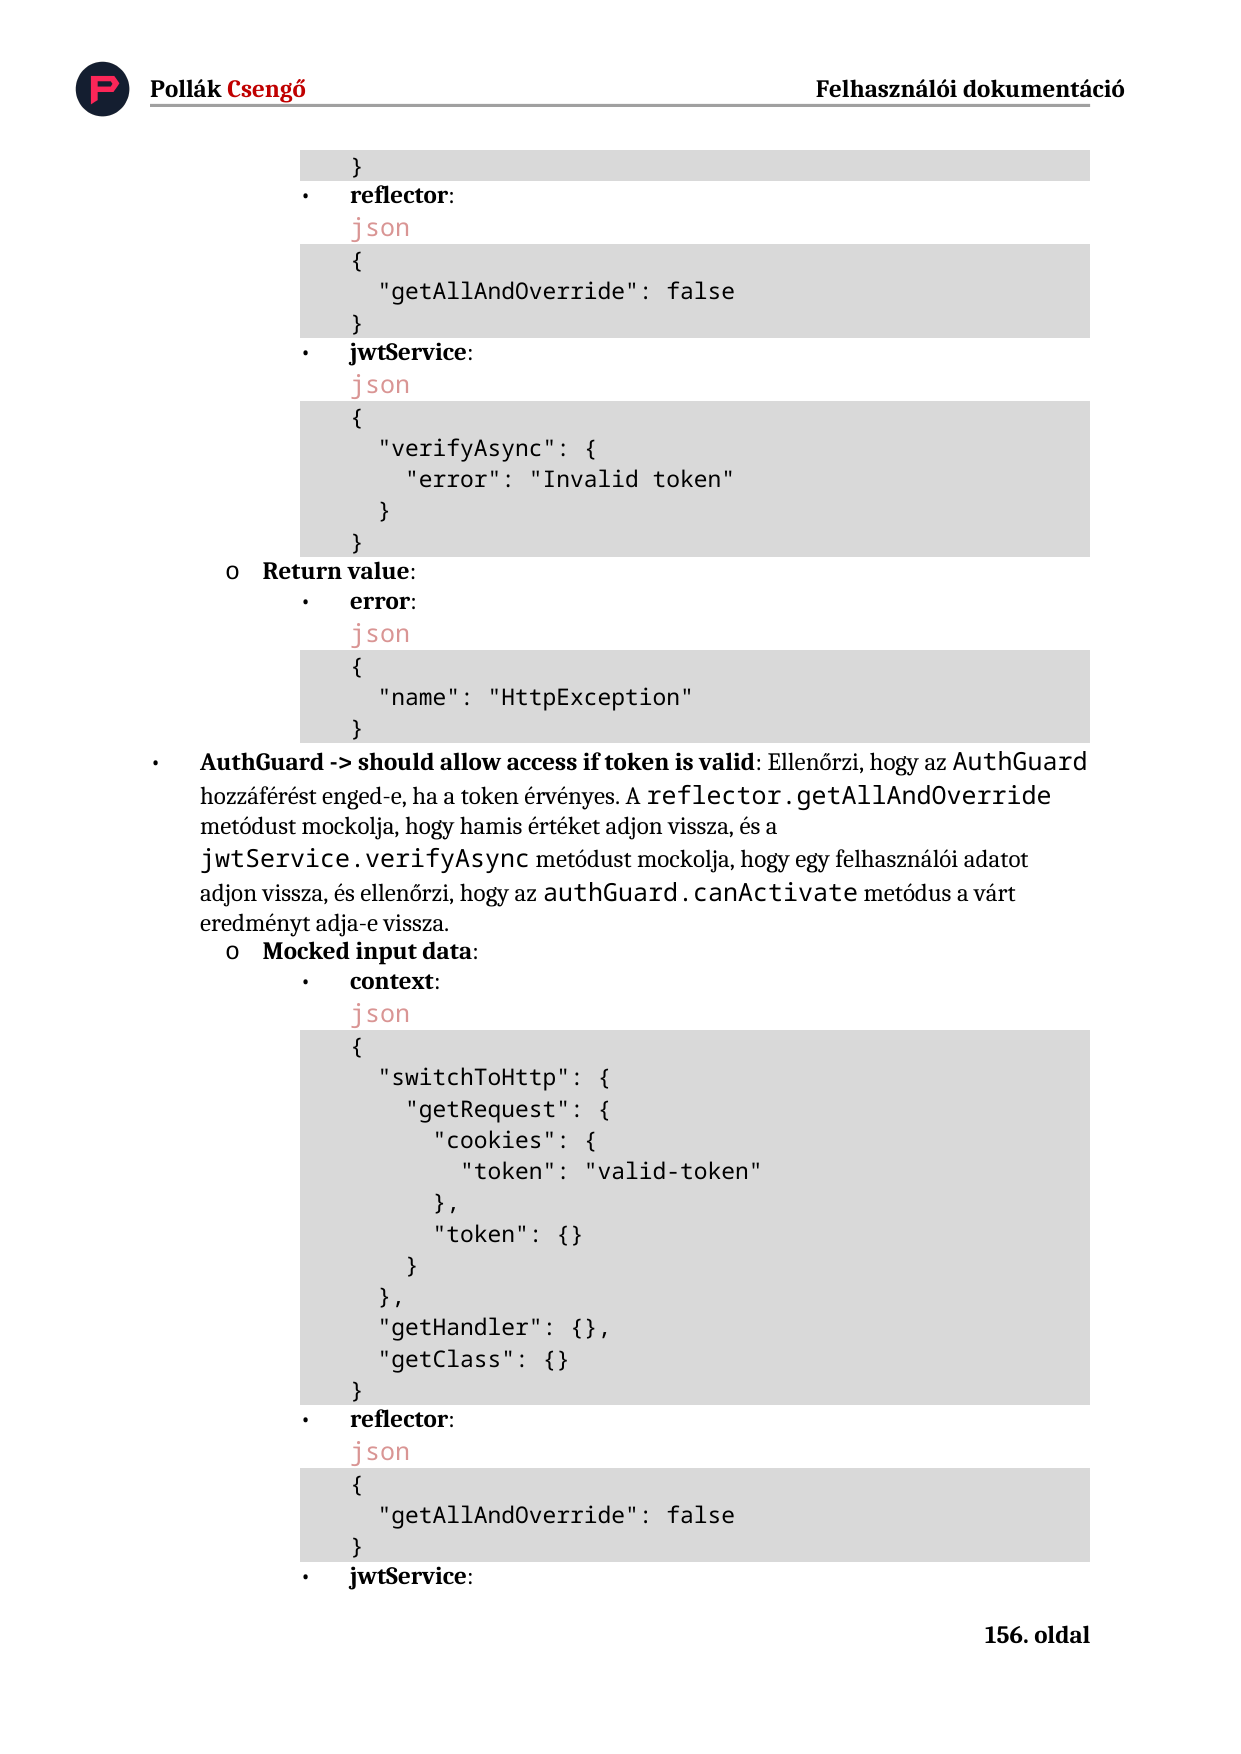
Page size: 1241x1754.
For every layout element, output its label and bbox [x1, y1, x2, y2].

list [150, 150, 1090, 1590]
picture [71, 57, 132, 118]
